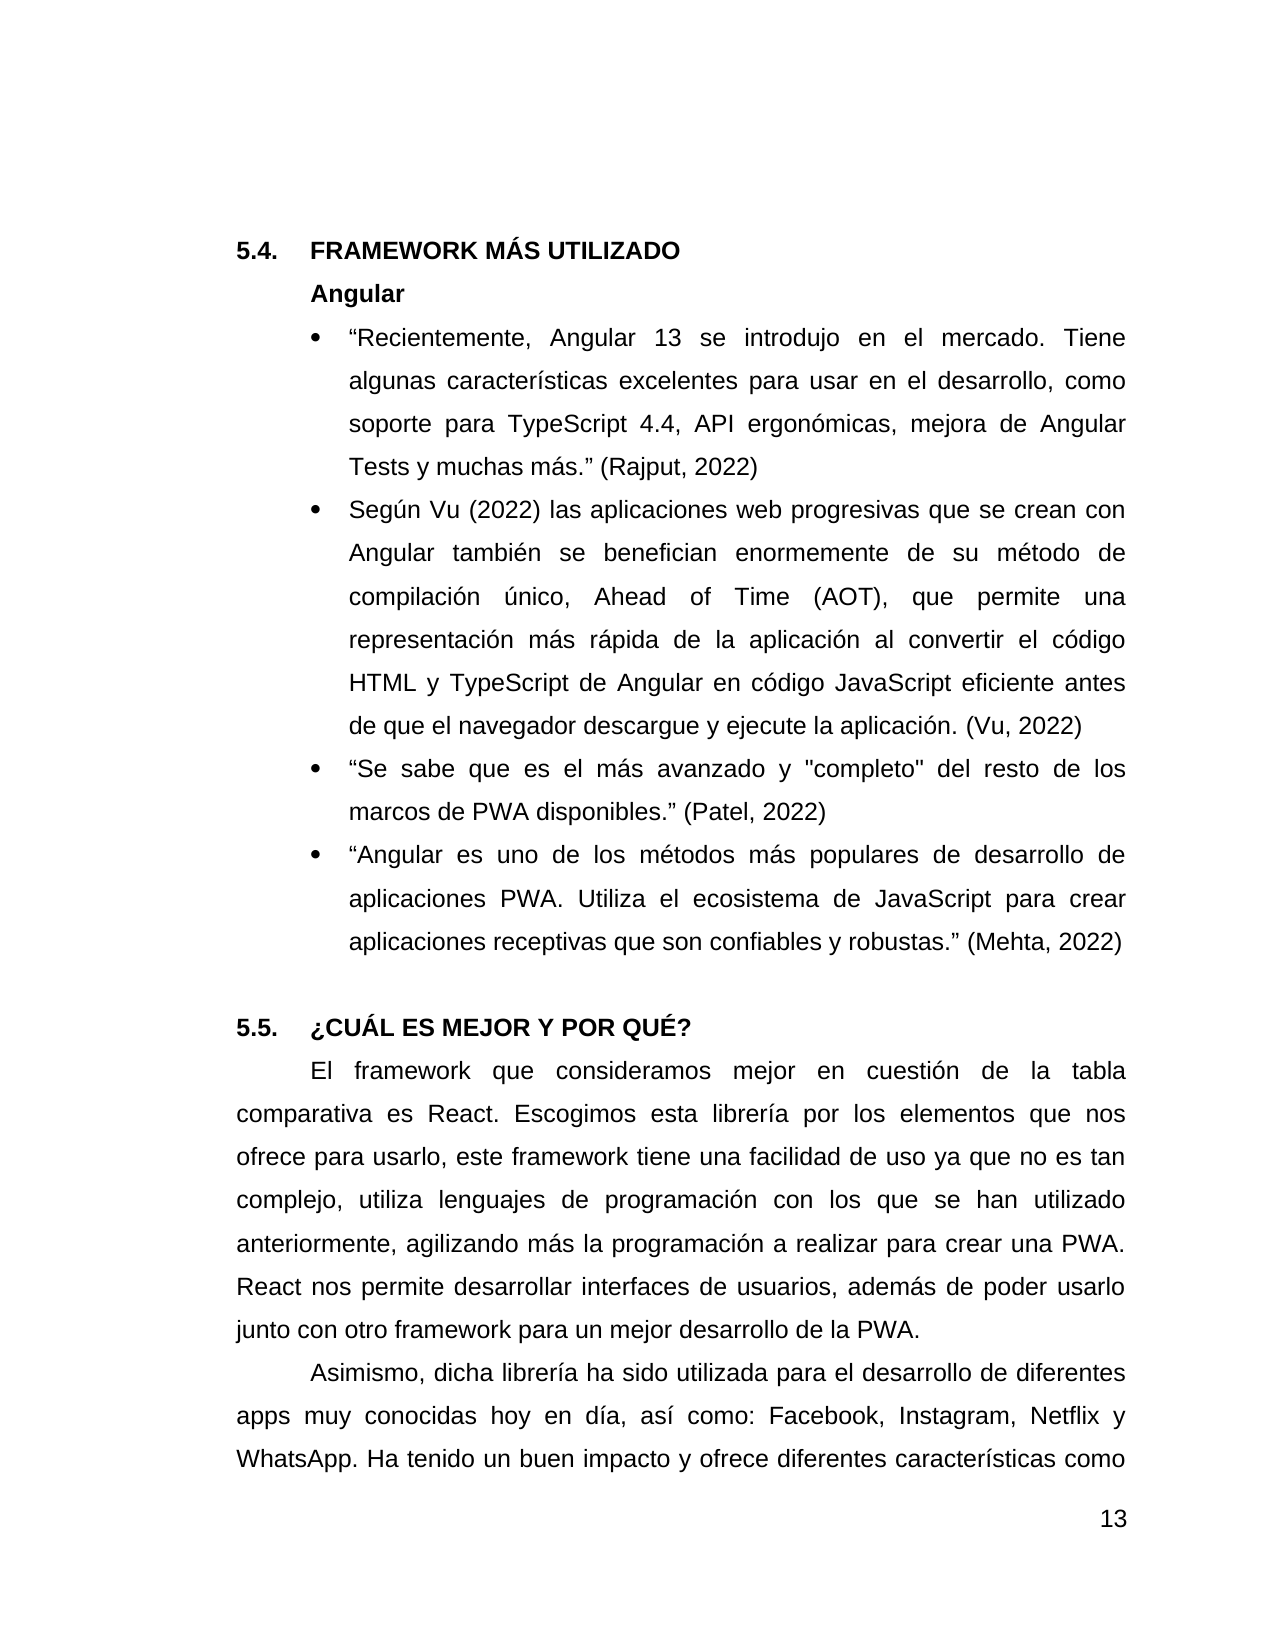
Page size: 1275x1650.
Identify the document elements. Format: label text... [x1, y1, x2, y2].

text El framework que consideramos mejor en cuestión de la tabla comparativa es React. Escogimos esta librería por los elementos que nos ofrece para usarlo, este framework tiene una facilidad de uso ya que no es tan complejo, utiliza lenguajes de programación con los que se han utilizado anteriormente, agilizando más la programación a realizar para crear una PWA. React nos permite desarrollar interfaces de usuarios, además de poder usarlo junto con otro framework para un mejor desarrollo de la PWA. [236, 1056, 1127, 1343]
list Según Vu (2022) las aplicaciones web progresivas que se crean con Angular también se benefician enormemente de su método de compilación único, Ahead of Time (AOT), que permite una representación más rápida de la aplicación al convertir el código HTML y TypeScript de Angular en código JavaScript eficiente antes de que el navegador descargue y ejecute la aplicación. [311, 495, 1127, 739]
list “Recientemente, Angular 13 se introdujo en el mercado. Tiene algunas características excelentes para usar en el desarrollo, como soporte para TypeScript 4.4, API ergonómicas, mejora de Angular Tests y muchas más.” [311, 322, 1127, 481]
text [236, 1358, 1127, 1473]
text Framework más utilizado [236, 236, 1127, 265]
text Angular [236, 279, 1127, 308]
list “Angular es uno de los métodos más populares de desarrollo de aplicaciones PWA. Utiliza el ecosistema de JavaScript para crear aplicaciones receptivas que son confiables y robustas.” [311, 840, 1127, 955]
text ¿Cuál es mejor y por qué? [236, 1013, 1127, 1042]
list “Se sabe que es el más avanzado y "completo" del resto de los marcos de PWA disponibles.” [311, 754, 1127, 826]
